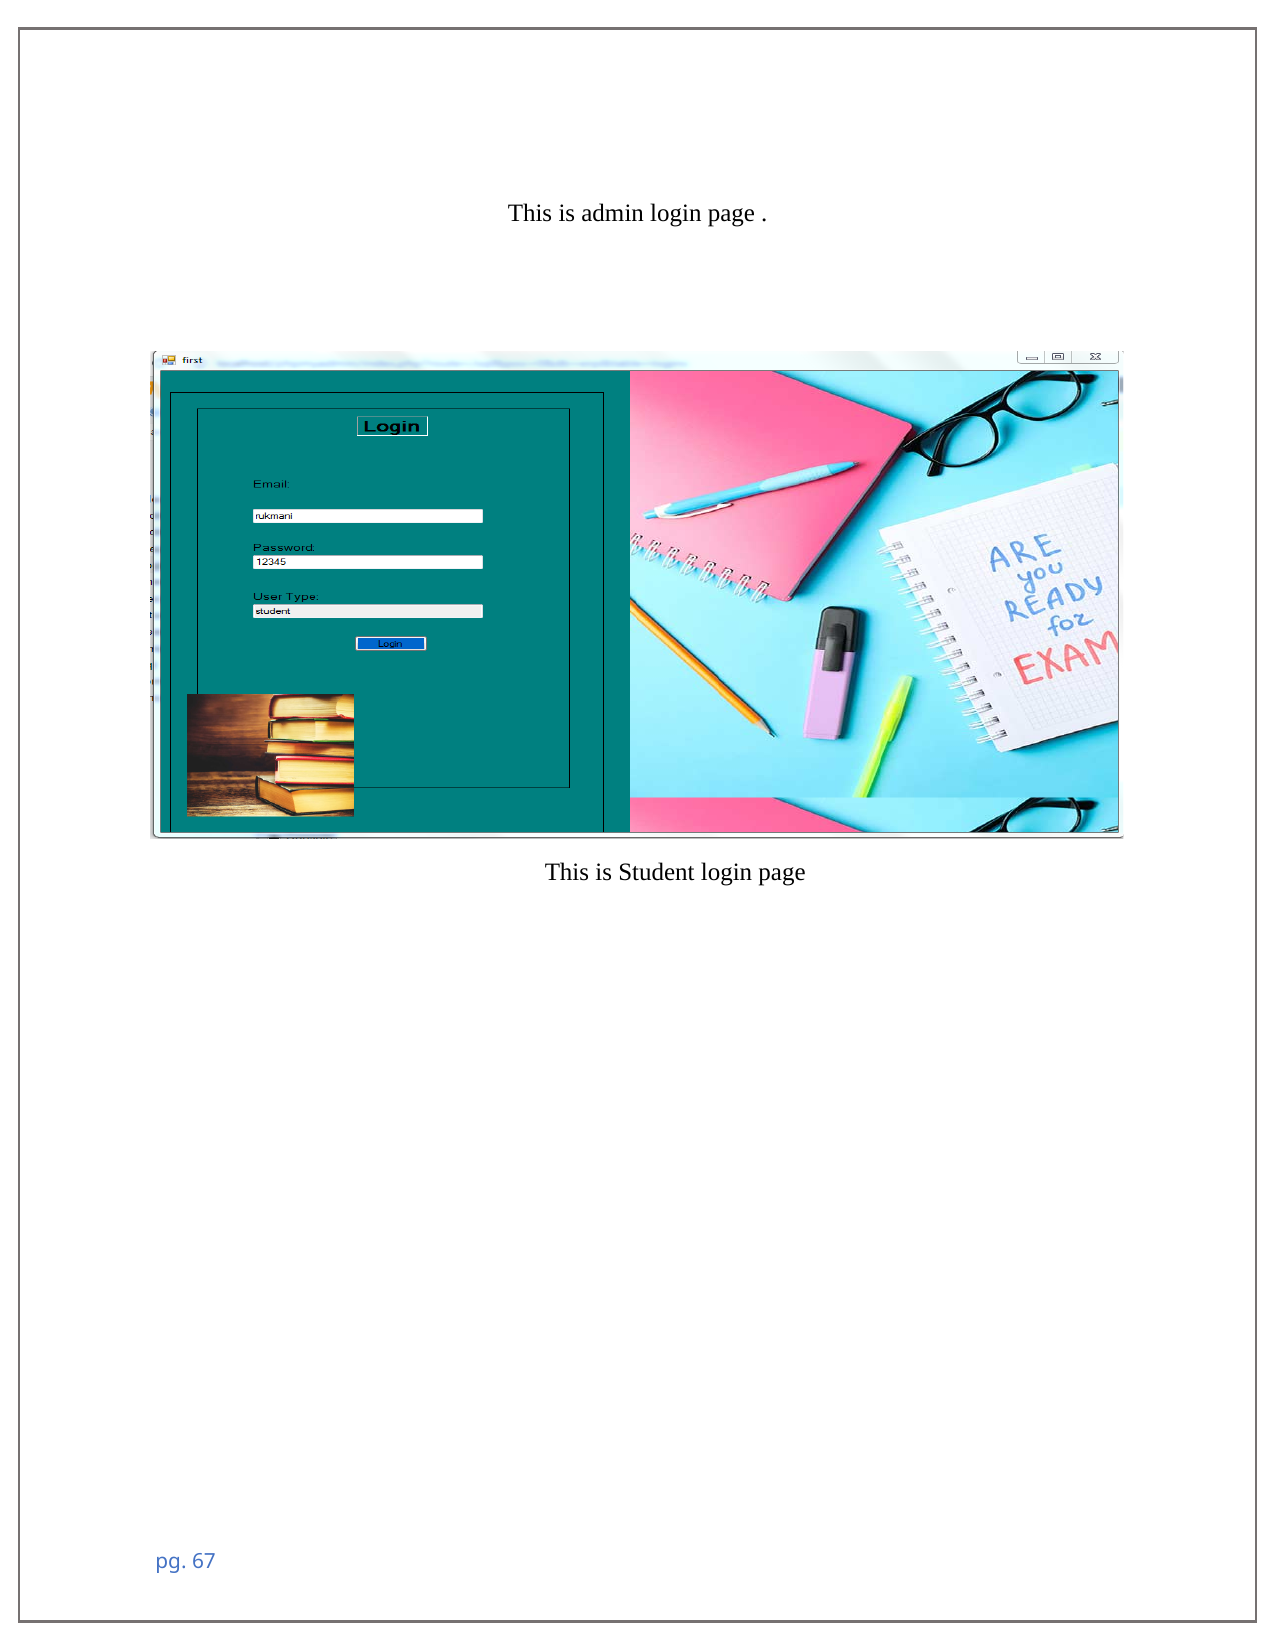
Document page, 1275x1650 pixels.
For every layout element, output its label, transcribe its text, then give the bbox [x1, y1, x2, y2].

text This is admin login page . [150, 198, 1125, 226]
picture [150, 351, 1124, 839]
text This is Student login page [150, 857, 1125, 886]
